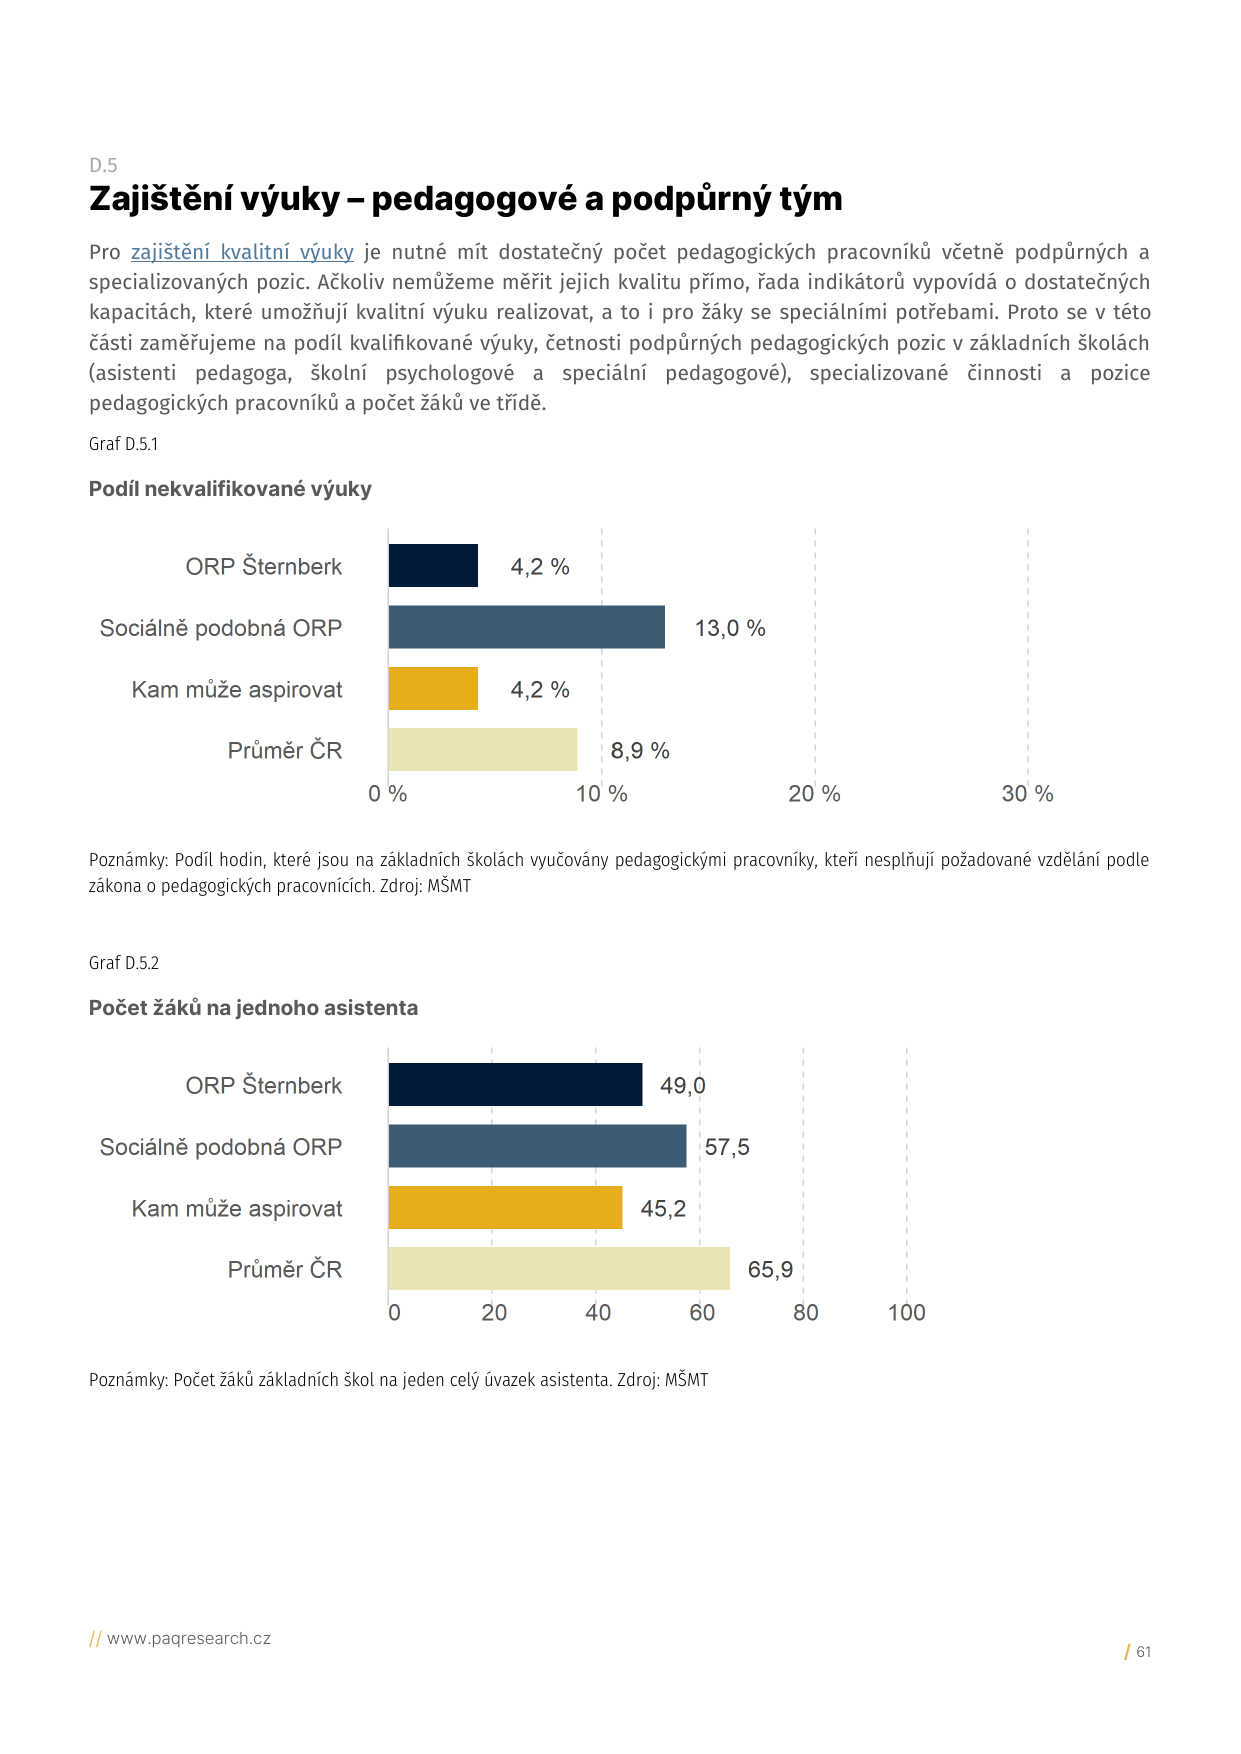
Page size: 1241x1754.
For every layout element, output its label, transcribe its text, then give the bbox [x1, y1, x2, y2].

subtitle Zajištění výuky – pedagogové a podpůrný tým [89, 178, 1152, 218]
text D.5 [89, 148, 1152, 178]
text Graf D.5.1 [89, 433, 1152, 455]
picture [88, 1020, 1139, 1352]
text Graf D.5.2 [89, 952, 1152, 974]
text Poznámky: Počet žáků základních škol na jeden celý úvazek asistenta. Zdroj: MŠMT [89, 1368, 1152, 1391]
text Poznámky: Podíl hodin, které jsou na základních školách vyučovány pedagogickými pracovníky, kteří nesplňují požadované vzdělání podle zákona o pedagogických pracovnících. Zdroj: MŠMT [89, 849, 1152, 898]
text Podíl nekvalifikované výuky [89, 471, 1152, 501]
picture [88, 501, 1139, 833]
text Pro zajištění kvalitní výuky je nutné mít dostatečný počet pedagogických pracovníků včetně podpůrných a specializovaných pozic. Ačkoliv nemůžeme měřit jejich kvalitu přímo, řada indikátorů vypovídá o dostatečných kapacitách, které umožňují kvalitní výuku realizovat, a to i pro žáky se speciálními potřebami. Proto se v této části zaměřujeme na podíl kvalifikované výuky, četnosti podpůrných pedagogických pozic v základních školách (asistenti pedagoga, školní psychologové a speciální pedagogové), specializované činnosti a pozice pedagogických pracovníků a počet žáků ve třídě. [89, 235, 1152, 416]
text Počet žáků na jednoho asistenta [89, 990, 1152, 1020]
